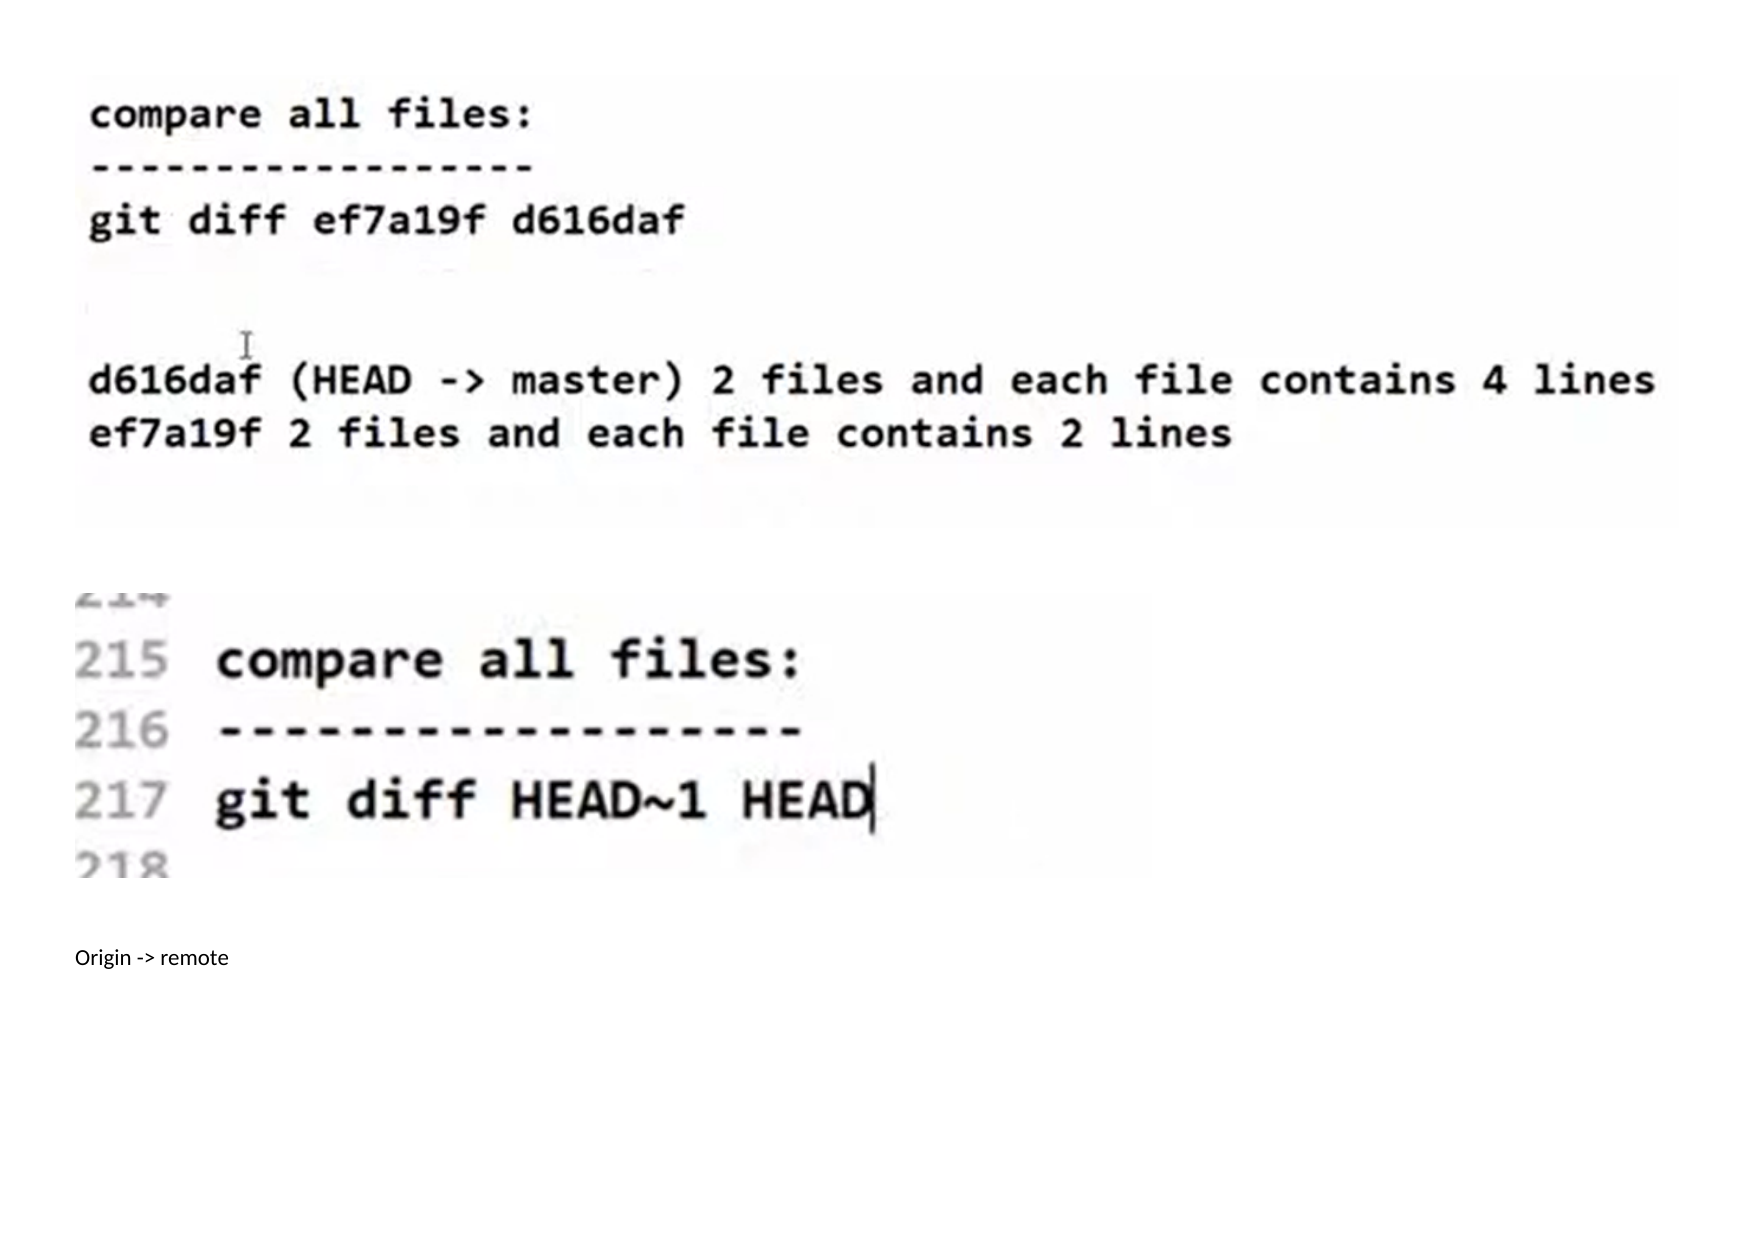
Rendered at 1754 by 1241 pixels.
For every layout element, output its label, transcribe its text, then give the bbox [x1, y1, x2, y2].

picture [75, 593, 1152, 878]
text Origin -> remote [75, 943, 1679, 972]
picture [75, 75, 1679, 528]
